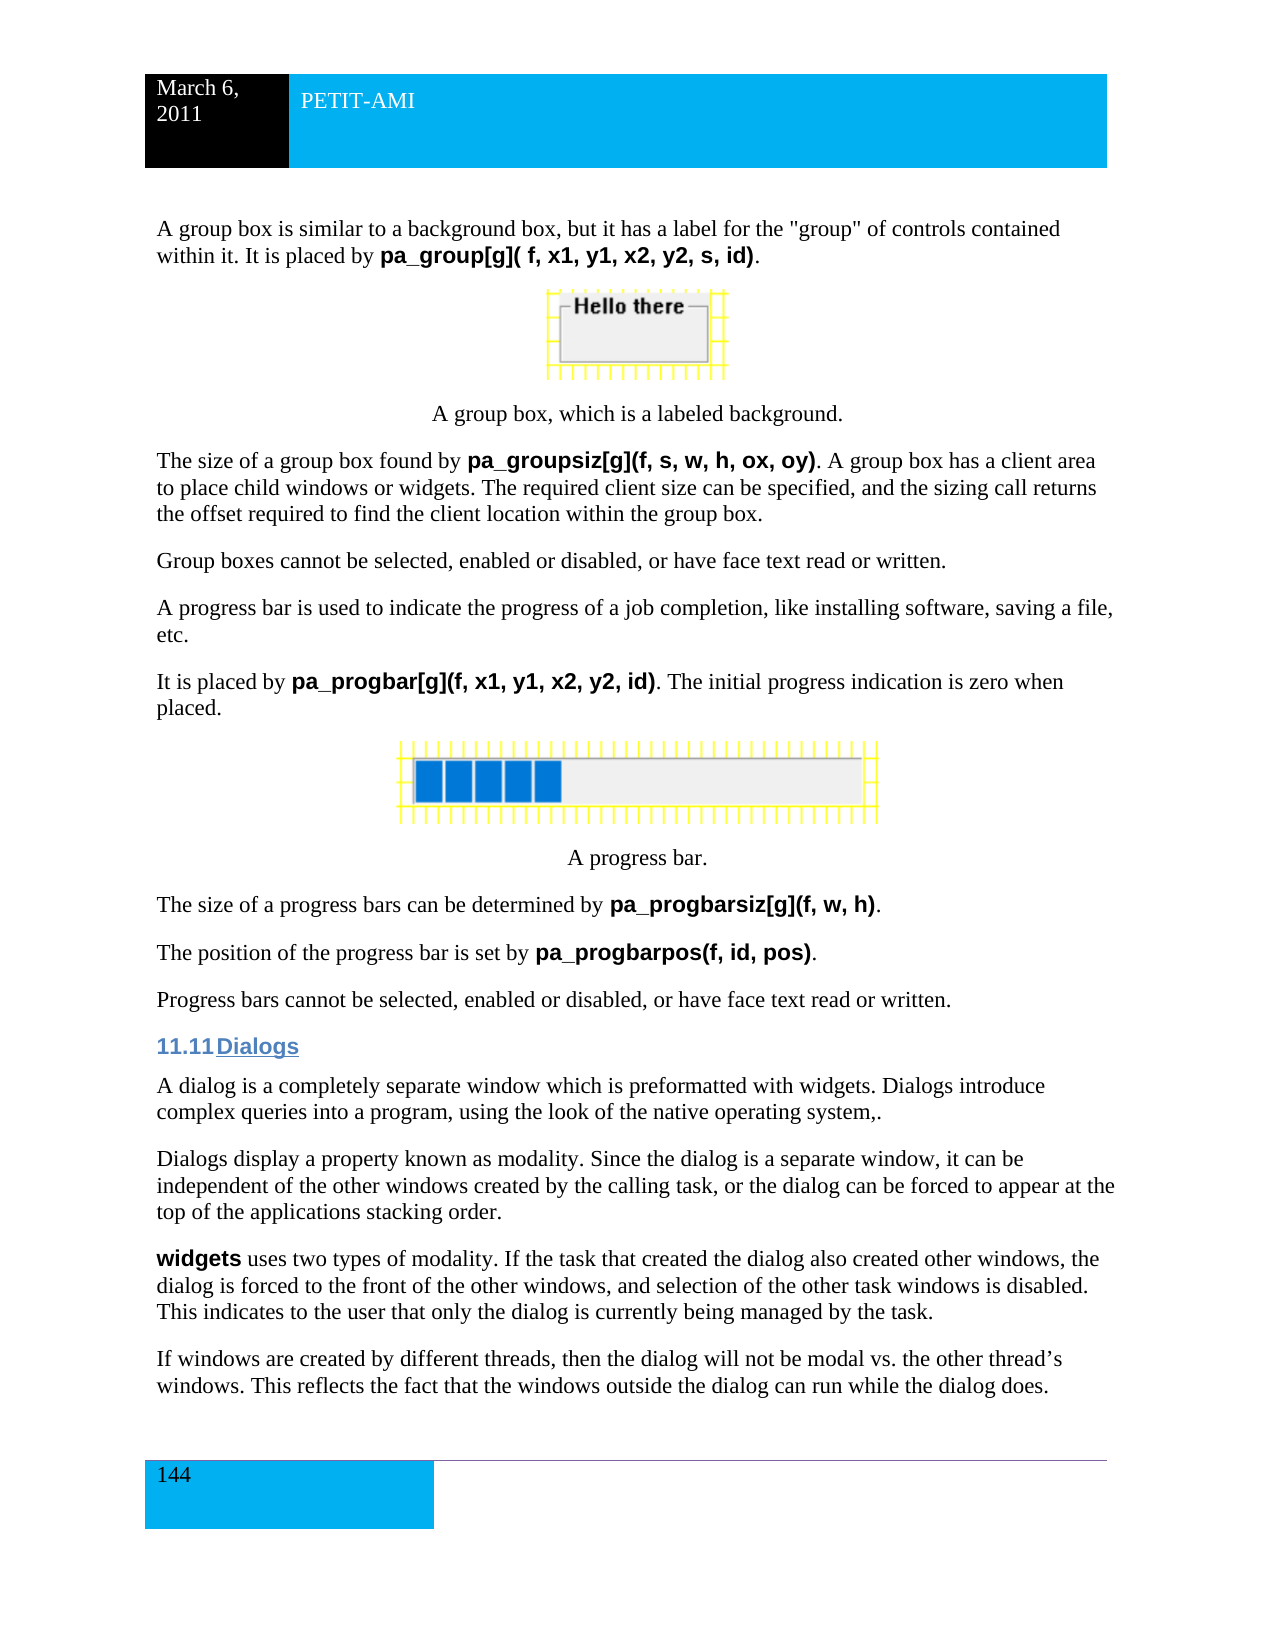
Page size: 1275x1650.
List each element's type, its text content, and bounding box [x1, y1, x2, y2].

text A progress bar is used to indicate the progress of a job completion, like installing software, saving a file, etc. [156, 594, 1118, 647]
text widgets uses two types of modality. If the task that created the dialog also created other windows, the dialog is forced to the front of the other windows, and selection of the other task windows is disabled. This indicates to the user that only the dialog is currently being managed by the task. [156, 1245, 1118, 1324]
text The size of a group box found by pa_groupsiz[g](f, s, w, h, ox, oy). A group box has a client area to place child windows or widgets. The required client size can be specified, and the sizing call returns the offset required to find the client location within the group box. [156, 447, 1118, 526]
text The size of a progress bars can be determined by pa_progbarsiz[g](f, w, h). [156, 891, 1118, 918]
text A group box is similar to a background box, but it has a label for the "group" of controls contained within it. It is placed by pa_group[g]( f, x1, y1, x2, y2, s, id). [156, 215, 1118, 268]
text A dialog is a completely separate window which is preformatted with widgets. Dialogs introduce complex queries into a program, using the look of the native operating system,. [156, 1072, 1118, 1125]
text A progress bar. [156, 844, 1118, 871]
text A group box, which is a labeled background. [156, 400, 1118, 426]
subtitle Dialogs [156, 1033, 1118, 1059]
picture [546, 289, 729, 380]
text Group boxes cannot be selected, enabled or disabled, or have face text read or written. [156, 547, 1118, 574]
text It is placed by pa_progbar[g](f, x1, y1, x2, y2, id). The initial progress indication is zero when placed. [156, 668, 1118, 721]
text If windows are created by different threads, then the dialog will not be modal vs. the other thread’s windows. This reflects the fact that the windows outside the dialog can run while the dialog does. [156, 1345, 1118, 1398]
text Dialogs display a property known as modality. Since the dialog is a separate window, it can be independent of the other windows created by the calling task, or the dialog can be forced to appear at the top of the applications stacking order. [156, 1146, 1118, 1224]
text The position of the progress bar is set by pa_progbarpos(f, id, pos). [156, 939, 1118, 965]
text Progress bars cannot be selected, enabled or disabled, or have face text read or written. [156, 986, 1118, 1012]
picture [396, 741, 879, 824]
